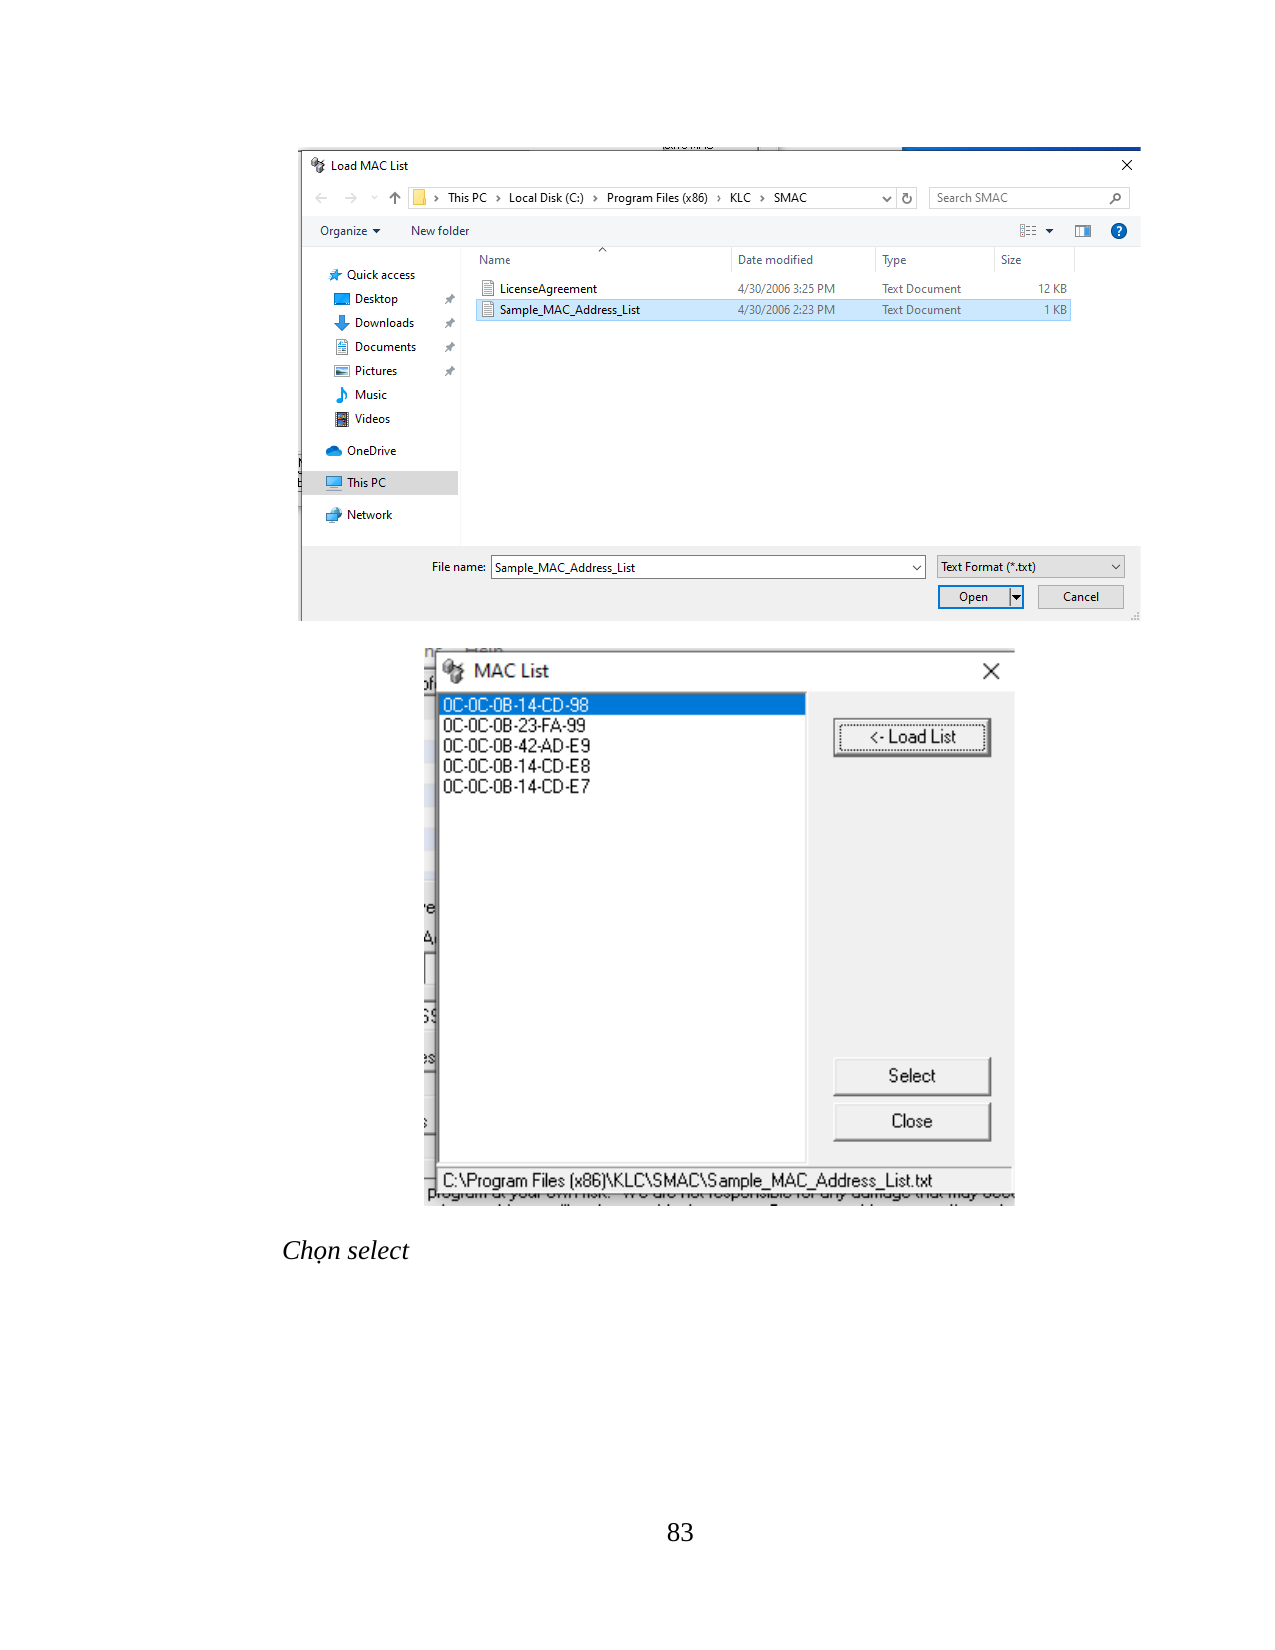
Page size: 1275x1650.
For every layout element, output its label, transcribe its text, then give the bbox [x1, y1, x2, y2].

picture [424, 648, 1015, 1206]
text Chọn select [207, 1234, 1157, 1265]
picture [298, 147, 1141, 621]
